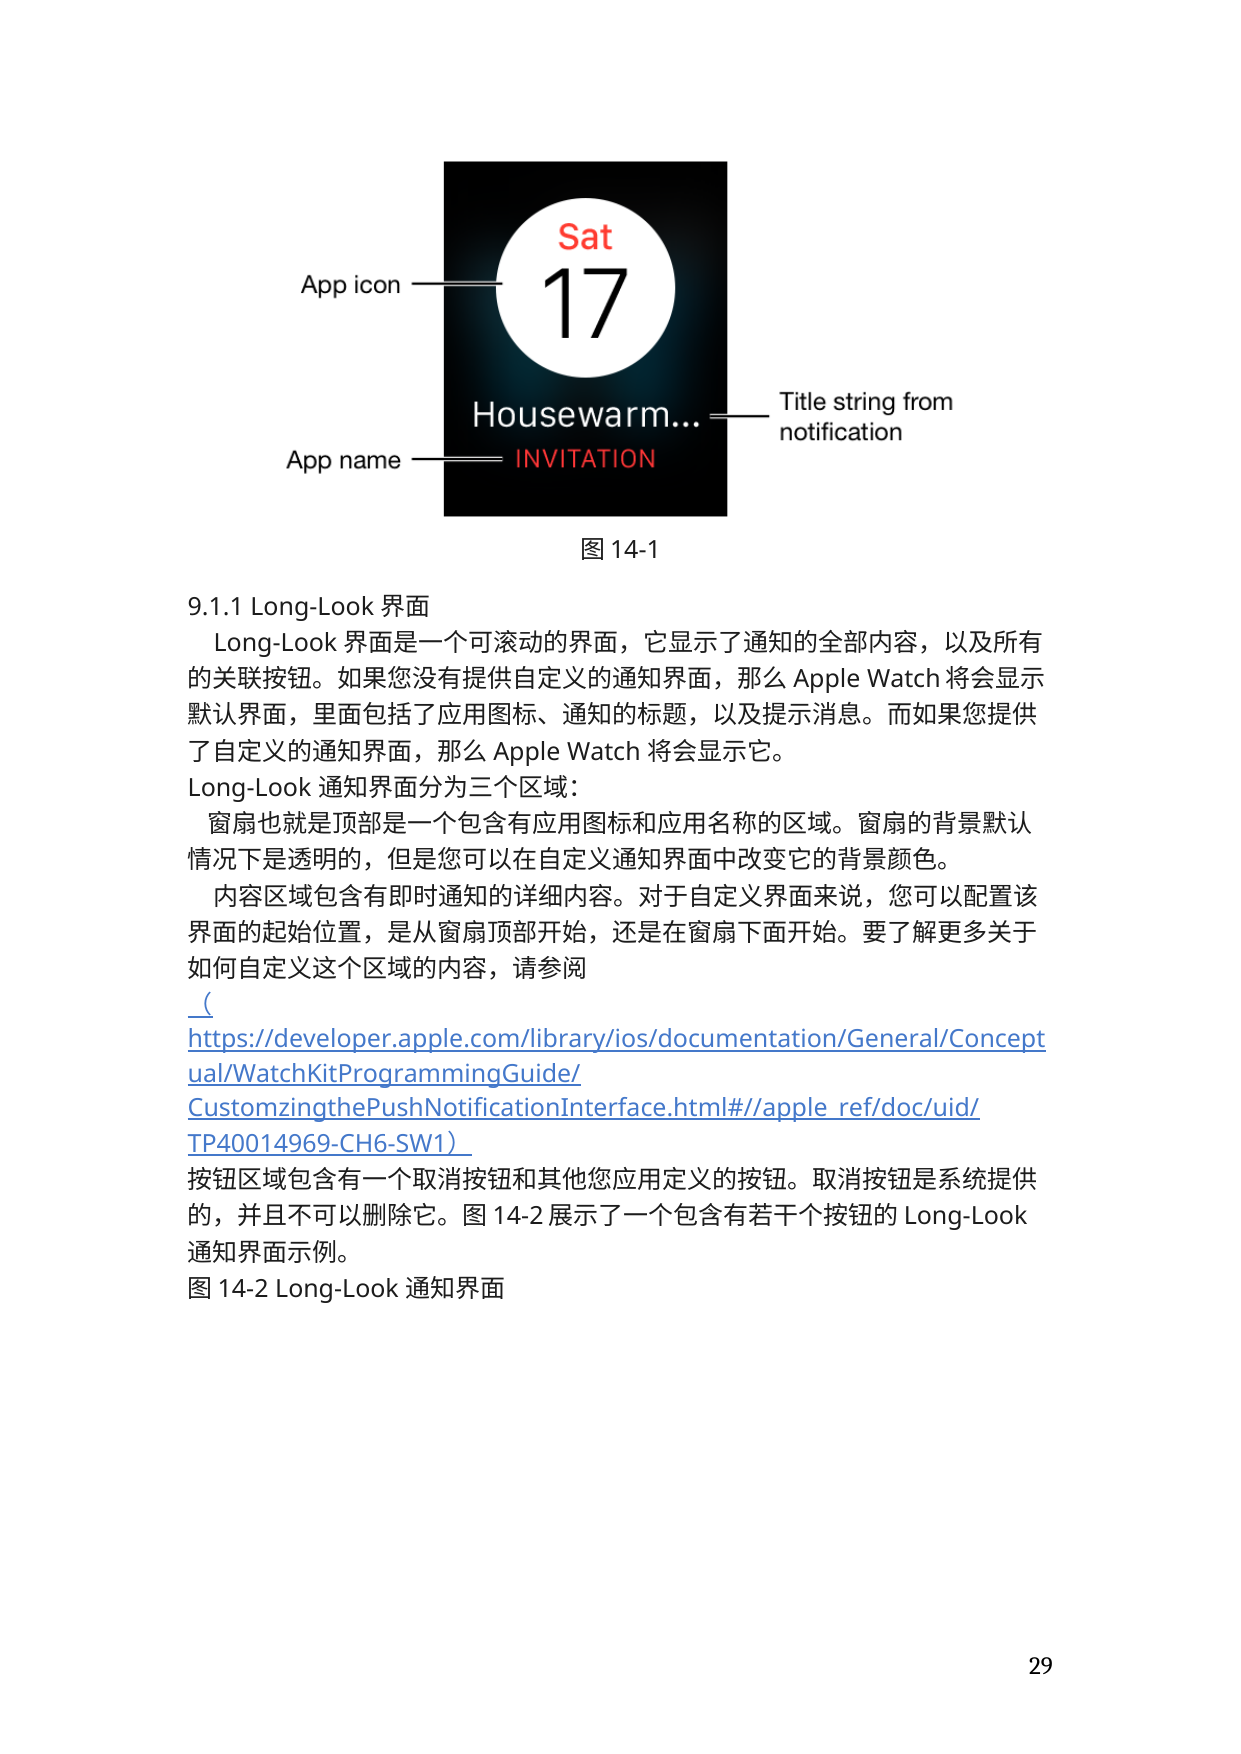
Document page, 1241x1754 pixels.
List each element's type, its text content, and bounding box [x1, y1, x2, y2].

text Long-Look 通知界面分为三个区域： [187, 767, 1053, 804]
text 按钮区域包含有一个取消按钮和其他您应用定义的按钮。取消按钮是系统提供的，并且不可以删除它。图14-2展示了一个包含有若干个按钮的Long-Look通知界面示例。 [187, 1159, 1053, 1268]
text 图14-2 Long-Look 通知界面 [187, 1268, 1053, 1304]
text 窗扇也就是顶部是一个包含有应用图标和应用名称的区域。窗扇的背景默认情况下是透明的，但是您可以在自定义通知界面中改变它的背景颜色。 [187, 804, 1053, 876]
subtitle 9.1.1 Long-Look 界面 [187, 586, 1053, 622]
picture [274, 150, 966, 529]
text 图14-1 [187, 529, 1053, 565]
text 内容区域包含有即时通知的详细内容。对于自定义界面来说，您可以配置该界面的起始位置，是从窗扇顶部开始，还是在窗扇下面开始。要了解更多关于如何自定义这个区域的内容，请参阅 （https://developer.apple.com/library/ios/documentation/General/Conceptual/WatchKitProgrammingGuide/CustomzingthePushNotificationInterface.html#//apple_ref/doc/uid/TP40014969-CH6-SW1） [187, 876, 1053, 1159]
text Long-Look 界面是一个可滚动的界面，它显示了通知的全部内容，以及所有的关联按钮。如果您没有提供自定义的通知界面，那么 Apple Watch将会显示默认界面，里面包括了应用图标、通知的标题，以及提示消息。而如果您提供了自定义的通知界面，那么 Apple Watch 将会显示它。 [187, 622, 1053, 767]
